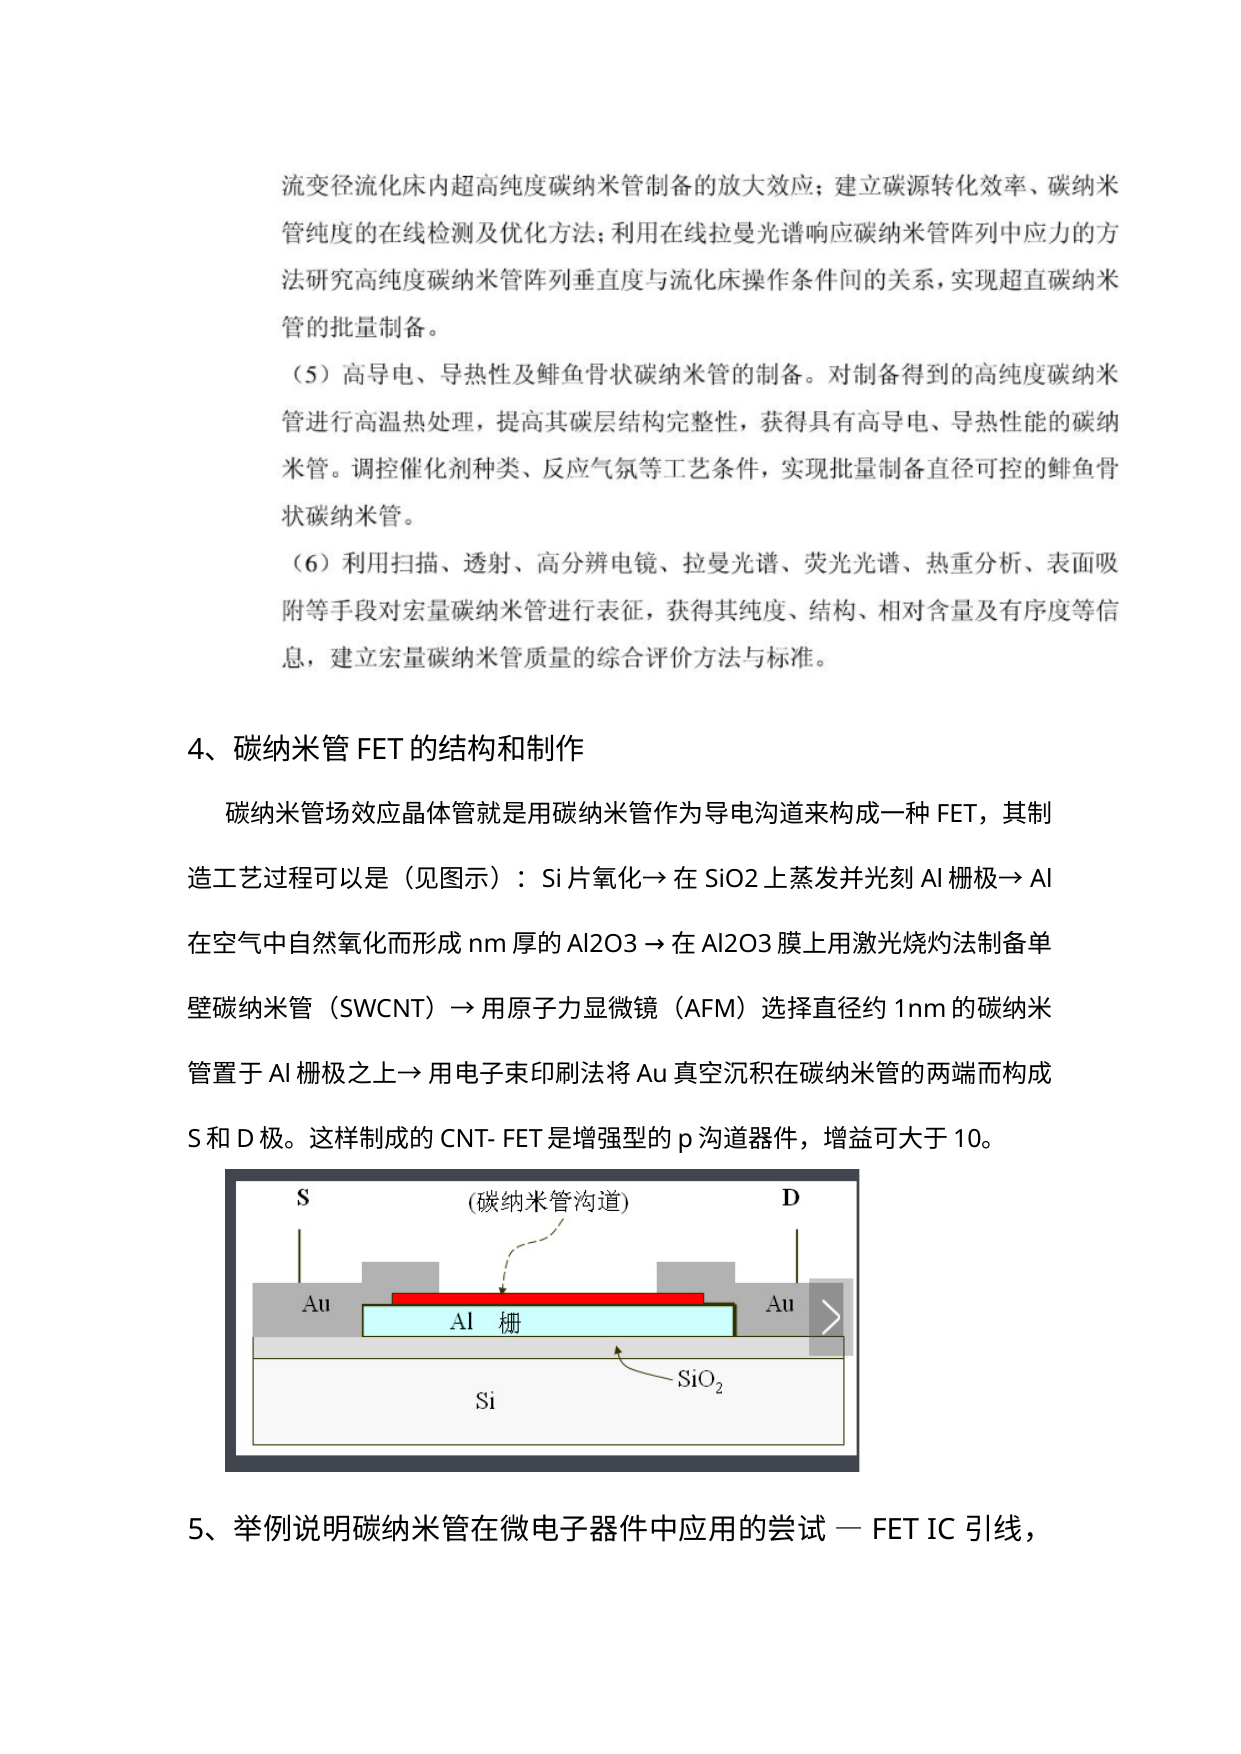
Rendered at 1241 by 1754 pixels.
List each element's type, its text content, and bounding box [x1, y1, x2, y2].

list 碳纳米管FET的结构和制作 [187, 714, 1053, 779]
text 碳纳米管场效应晶体管就是用碳纳米管作为导电沟道来构成一种FET，其制造工艺过程可以是（见图示）：Si片氧化→ 在SiO2上蒸发并光刻Al栅极→ Al在空气中自然氧化而形成nm厚的Al2O3 → 在Al2O3膜上用激光烧灼法制备单壁碳纳米管（SWCNT）→ 用原子力显微镜（AFM）选择直径约1nm的碳纳米管置于Al栅极之上→ 用电子束印刷法将Au真空沉积在碳纳米管的两端而构成S和D极。这样制成的CNT- FET是增强型的p沟道器件，增益可大于10。 [187, 779, 1053, 1169]
picture [225, 1169, 860, 1472]
picture [268, 162, 1134, 684]
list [187, 1494, 1053, 1559]
